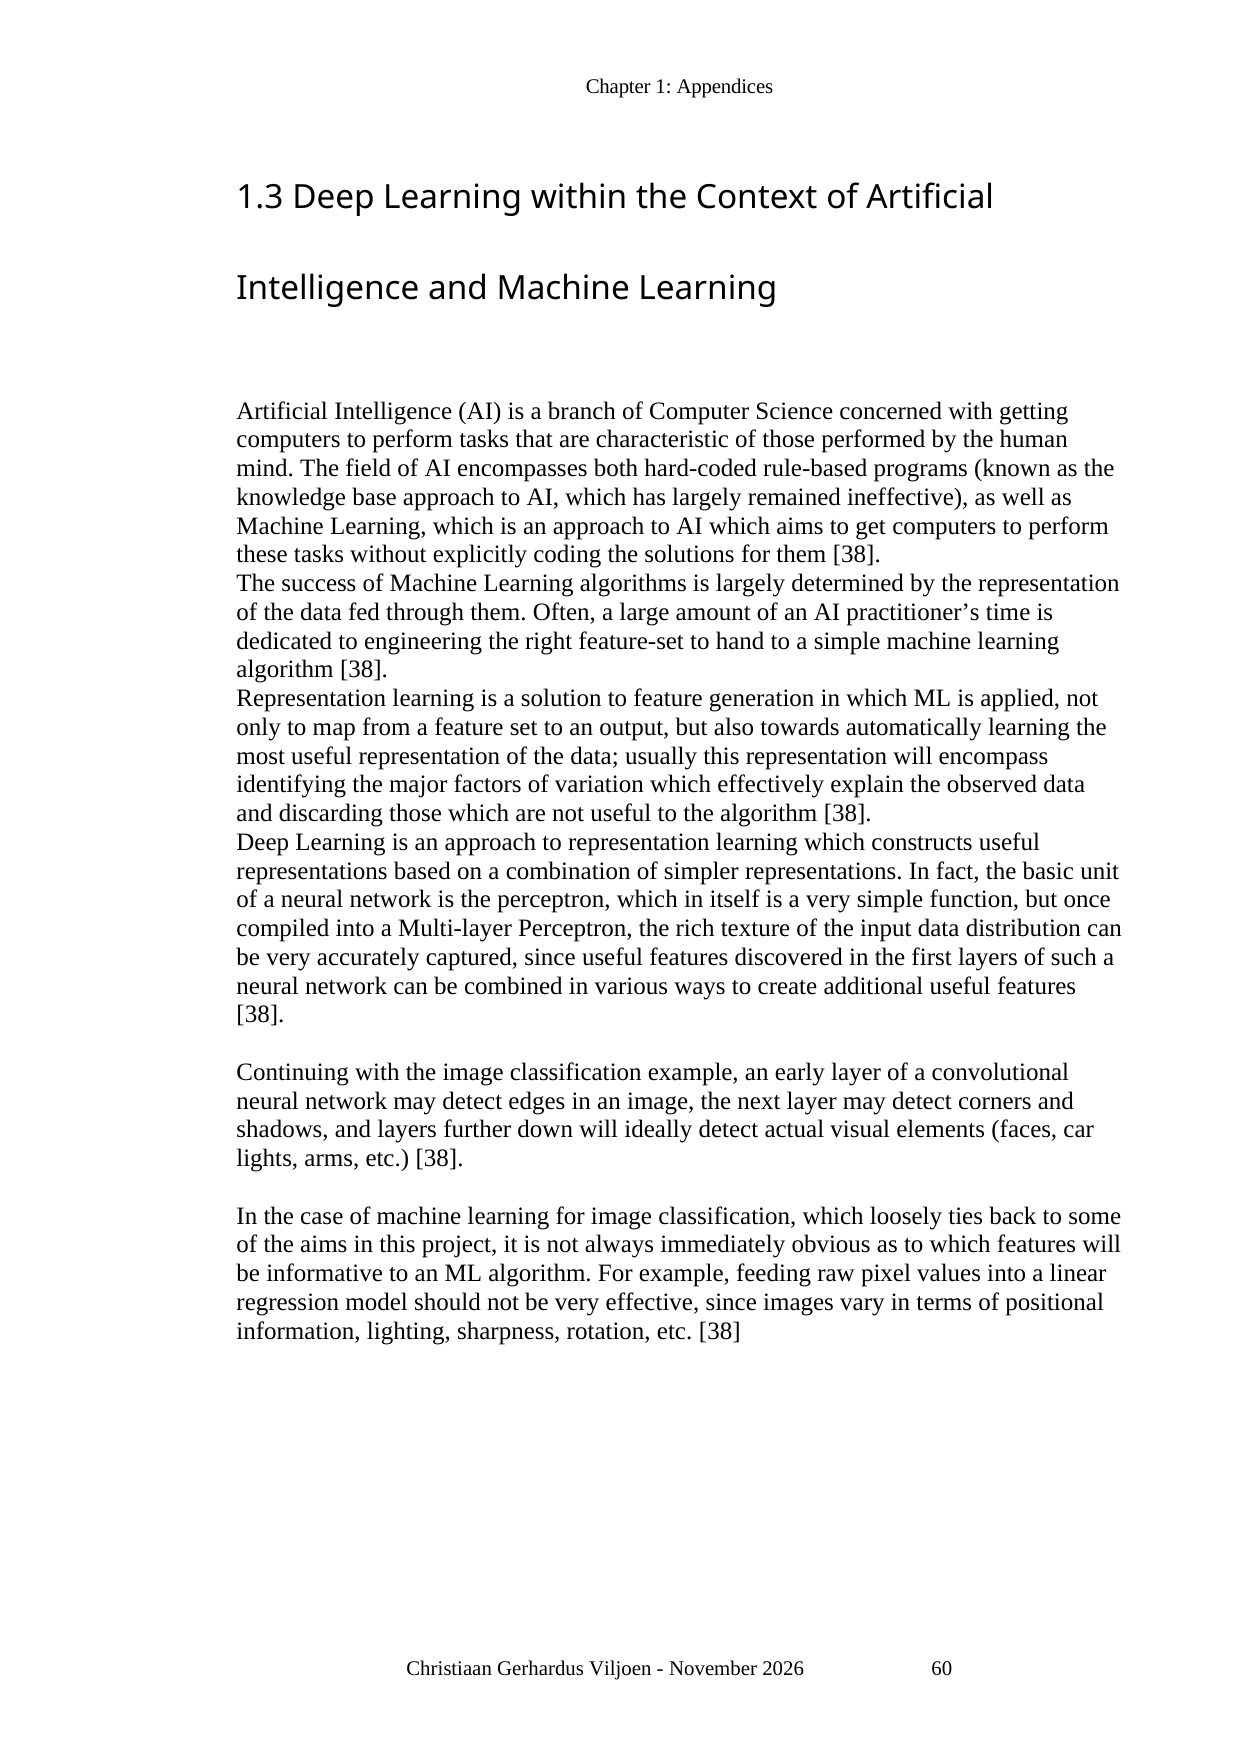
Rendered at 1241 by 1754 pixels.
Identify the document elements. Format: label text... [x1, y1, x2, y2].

text Continuing with the image classification example, an early layer of a convolutional neural network may detect edges in an image, the next layer may detect corners and shadows, and layers further down will ideally detect actual visual elements (faces, car lights, arms, etc.) . [236, 1057, 1122, 1172]
text The success of Machine Learning algorithms is largely determined by the representation of the data fed through them. Often, a large amount of an AI practitioner’s time is dedicated to engineering the right feature-set to hand to a simple machine learning algorithm . [236, 568, 1122, 683]
text Representation learning is a solution to feature generation in which ML is applied, not only to map from a feature set to an output, but also towards automatically learning the most useful representation of the data; usually this representation will encompass identifying the major factors of variation which effectively explain the observed data and discarding those which are not useful to the algorithm . [236, 683, 1122, 827]
text Artificial Intelligence (AI) is a branch of Computer Science concerned with getting computers to perform tasks that are characteristic of those performed by the human mind. The field of AI encompasses both hard-coded rule-based programs (known as the knowledge base approach to AI, which has largely remained ineffective), as well as Machine Learning, which is an approach to AI which aims to get computers to perform these tasks without explicitly coding the solutions for them . [236, 396, 1122, 568]
subtitle Deep Learning within the Context of Artificial Intelligence and Machine Learning [236, 173, 1122, 309]
text In the case of machine learning for image classification, which loosely ties back to some of the aims in this project, it is not always immediately obvious as to which features will be informative to an ML algorithm. For example, feeding raw pixel values into a linear regression model should not be very effective, since images vary in terms of positional information, lighting, sharpness, rotation, etc. [236, 1201, 1122, 1344]
text Deep Learning is an approach to representation learning which constructs useful representations based on a combination of simpler representations. In fact, the basic unit of a neural network is the perceptron, which in itself is a very simple function, but once compiled into a Multi-layer Perceptron, the rich texture of the input data distribution can be very accurately captured, since useful features discovered in the first layers of such a neural network can be combined in various ways to create additional useful features . [236, 827, 1122, 1028]
